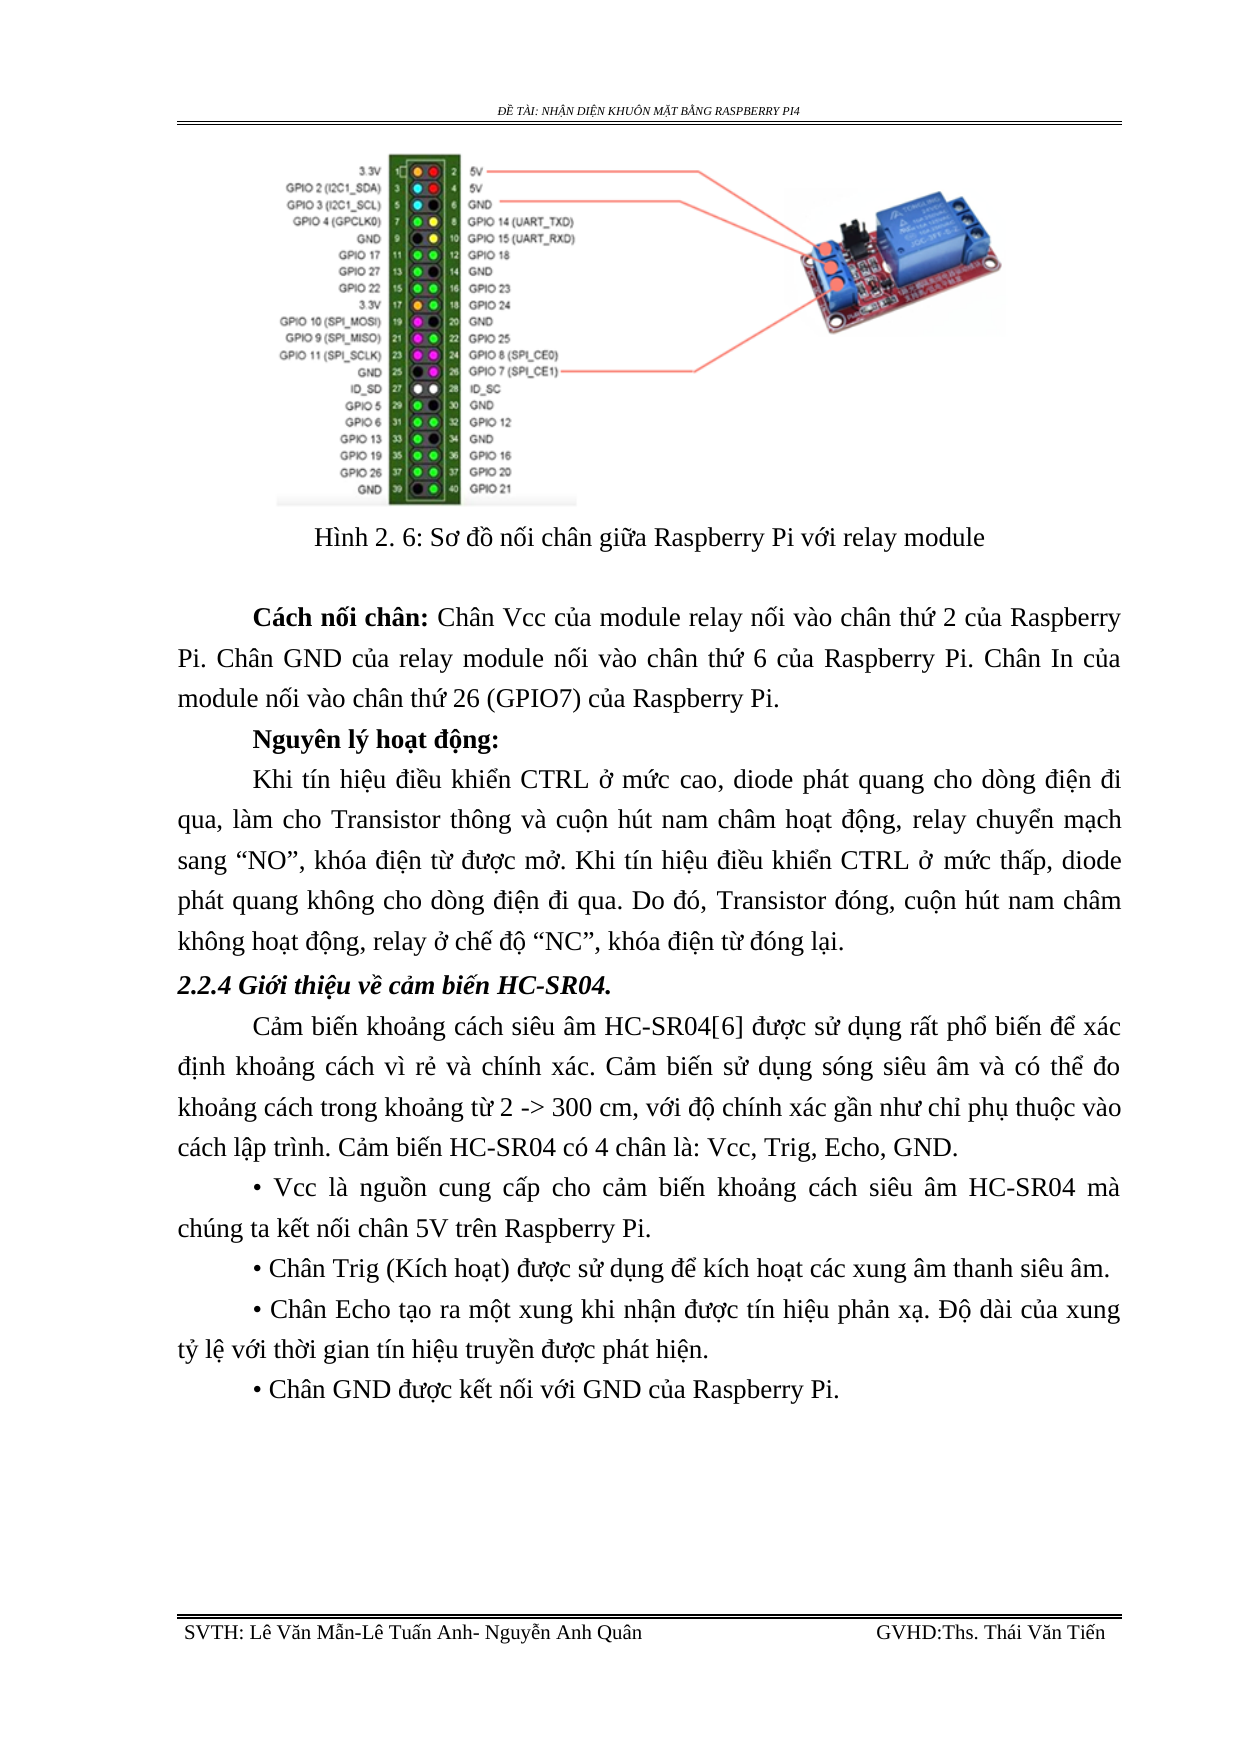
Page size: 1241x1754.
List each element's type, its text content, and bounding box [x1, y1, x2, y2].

text Nguyên lý hoạt động: [177, 723, 1122, 754]
text • Vcc là nguồn cung cấp cho cảm biến khoảng cách siêu âm HC-SR04 mà chúng ta kết nối chân 5V trên Raspberry Pi. [177, 1171, 1122, 1243]
text Hình 2. 6: Sơ đồ nối chân giữa Raspberry Pi với relay module [177, 521, 1122, 552]
text • Chân Trig (Kích hoạt) được sử dụng để kích hoạt các xung âm thanh siêu âm. [177, 1252, 1122, 1283]
text • Chân Echo tạo ra một xung khi nhận được tín hiệu phản xạ. Độ dài của xung tỷ lệ với thời gian tín hiệu truyền được phát hiện. [177, 1293, 1122, 1364]
text Cách nối chân: Chân Vcc của module relay nối vào chân thứ 2 của Raspberry Pi. Chân GND của relay module nối vào chân thứ 6 của Raspberry Pi. Chân In của module nối vào chân thứ 26 (GPIO7) của Raspberry Pi. [177, 601, 1122, 713]
text Khi tín hiệu điều khiển CTRL ở mức cao, diode phát quang cho dòng điện đi qua, làm cho Transistor thông và cuộn hút nam châm hoạt động, relay chuyển mạch sang “NO”, khóa điện từ được mở. Khi tín hiệu điều khiển CTRL ở mức thấp, diode phát quang không cho dòng điện đi qua. Do đó, Transistor đóng, cuộn hút nam châm không hoạt động, relay ở chế độ “NC”, khóa điện từ đóng lại. [177, 763, 1122, 956]
text • Chân GND được kết nối với GND của Raspberry Pi. [177, 1373, 1122, 1405]
subtitle 2.2.4 Giới thiệu về cảm biến HC-SR04. [177, 969, 1122, 1001]
text Cảm biến khoảng cách siêu âm HC-SR04[6] được sử dụng rất phổ biến để xác định khoảng cách vì rẻ và chính xác. Cảm biến sử dụng sóng siêu âm và có thể đo khoảng cách trong khoảng từ 2 -> 300 cm, với độ chính xác gần như chỉ phụ thuộc vào cách lập trình. Cảm biến HC-SR04 có 4 chân là: Vcc, Trig, Echo, GND. [177, 1010, 1122, 1162]
picture [271, 147, 1028, 512]
